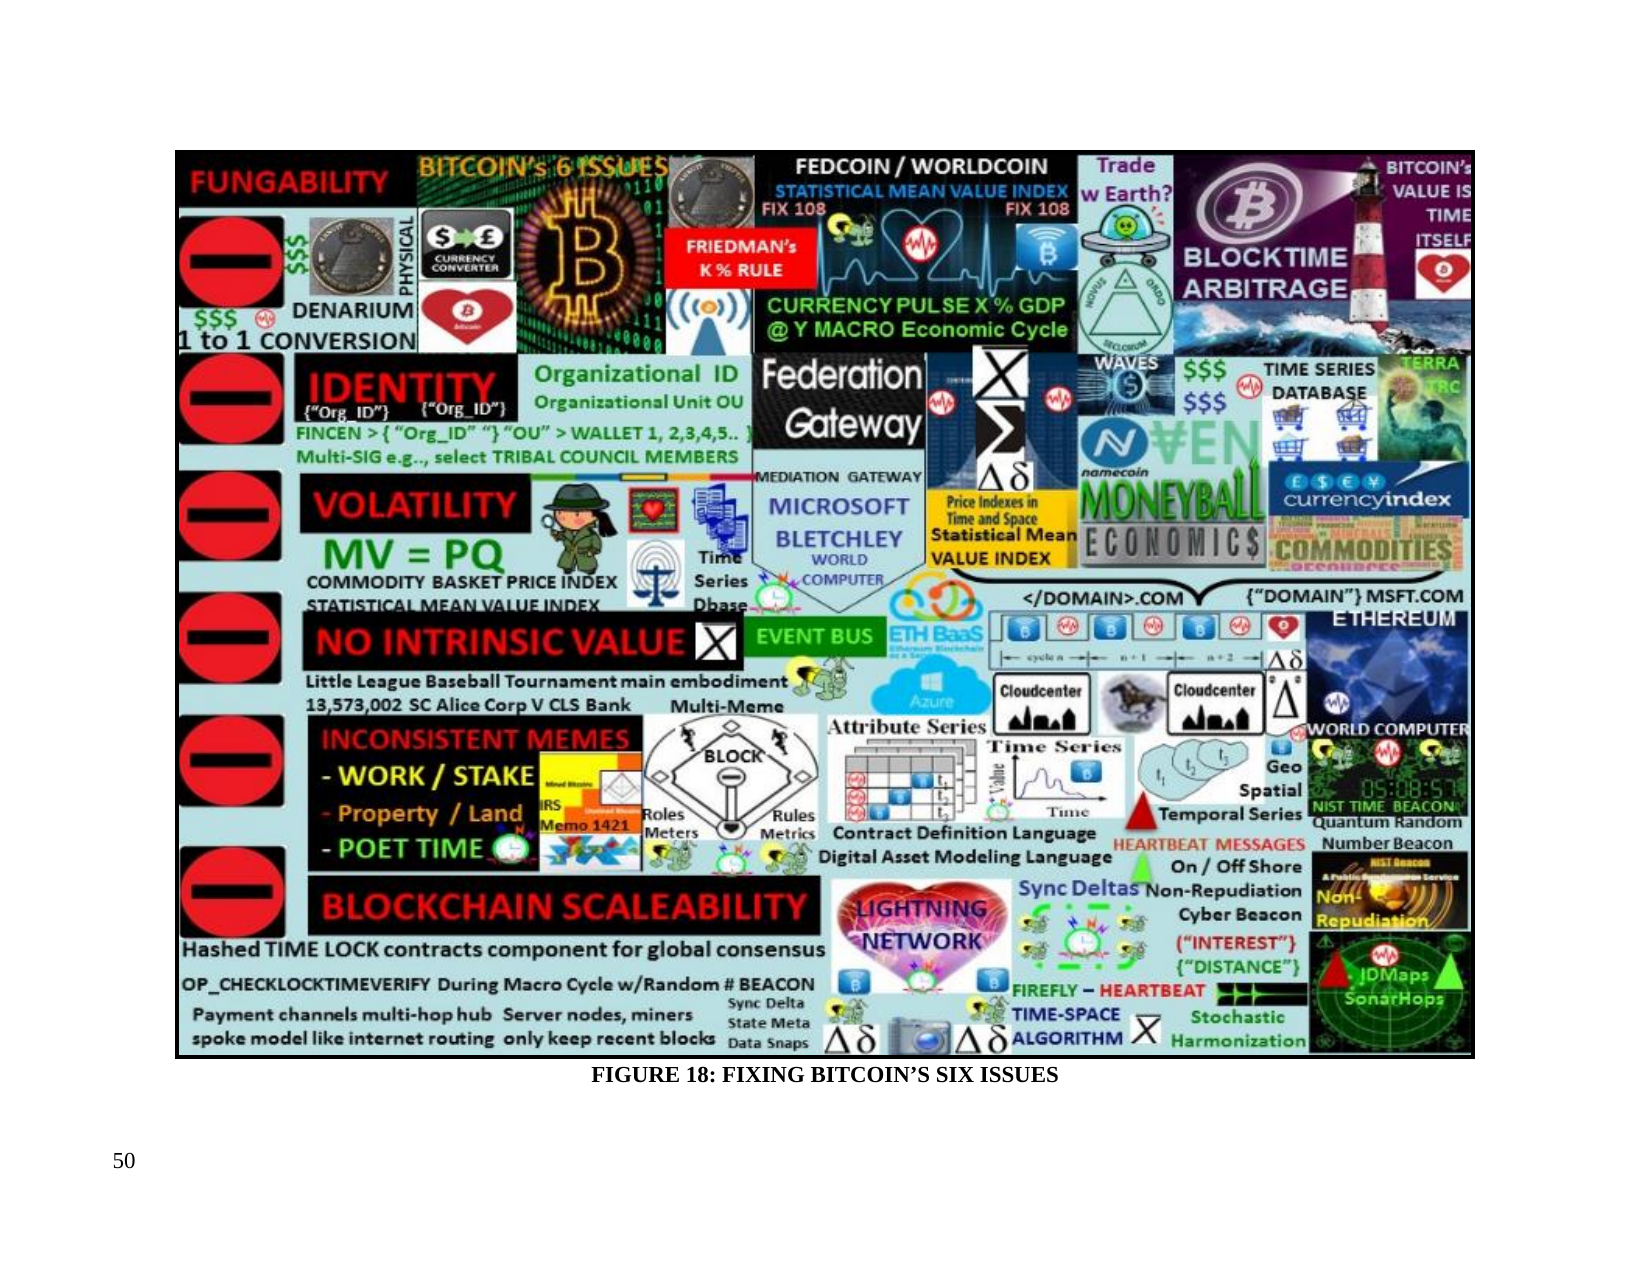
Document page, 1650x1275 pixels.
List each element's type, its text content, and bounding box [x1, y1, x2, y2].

picture [179, 154, 1471, 1055]
text FIGURE 18: FIXING BITCOIN’S SIX ISSUES [37, 1061, 1612, 1088]
